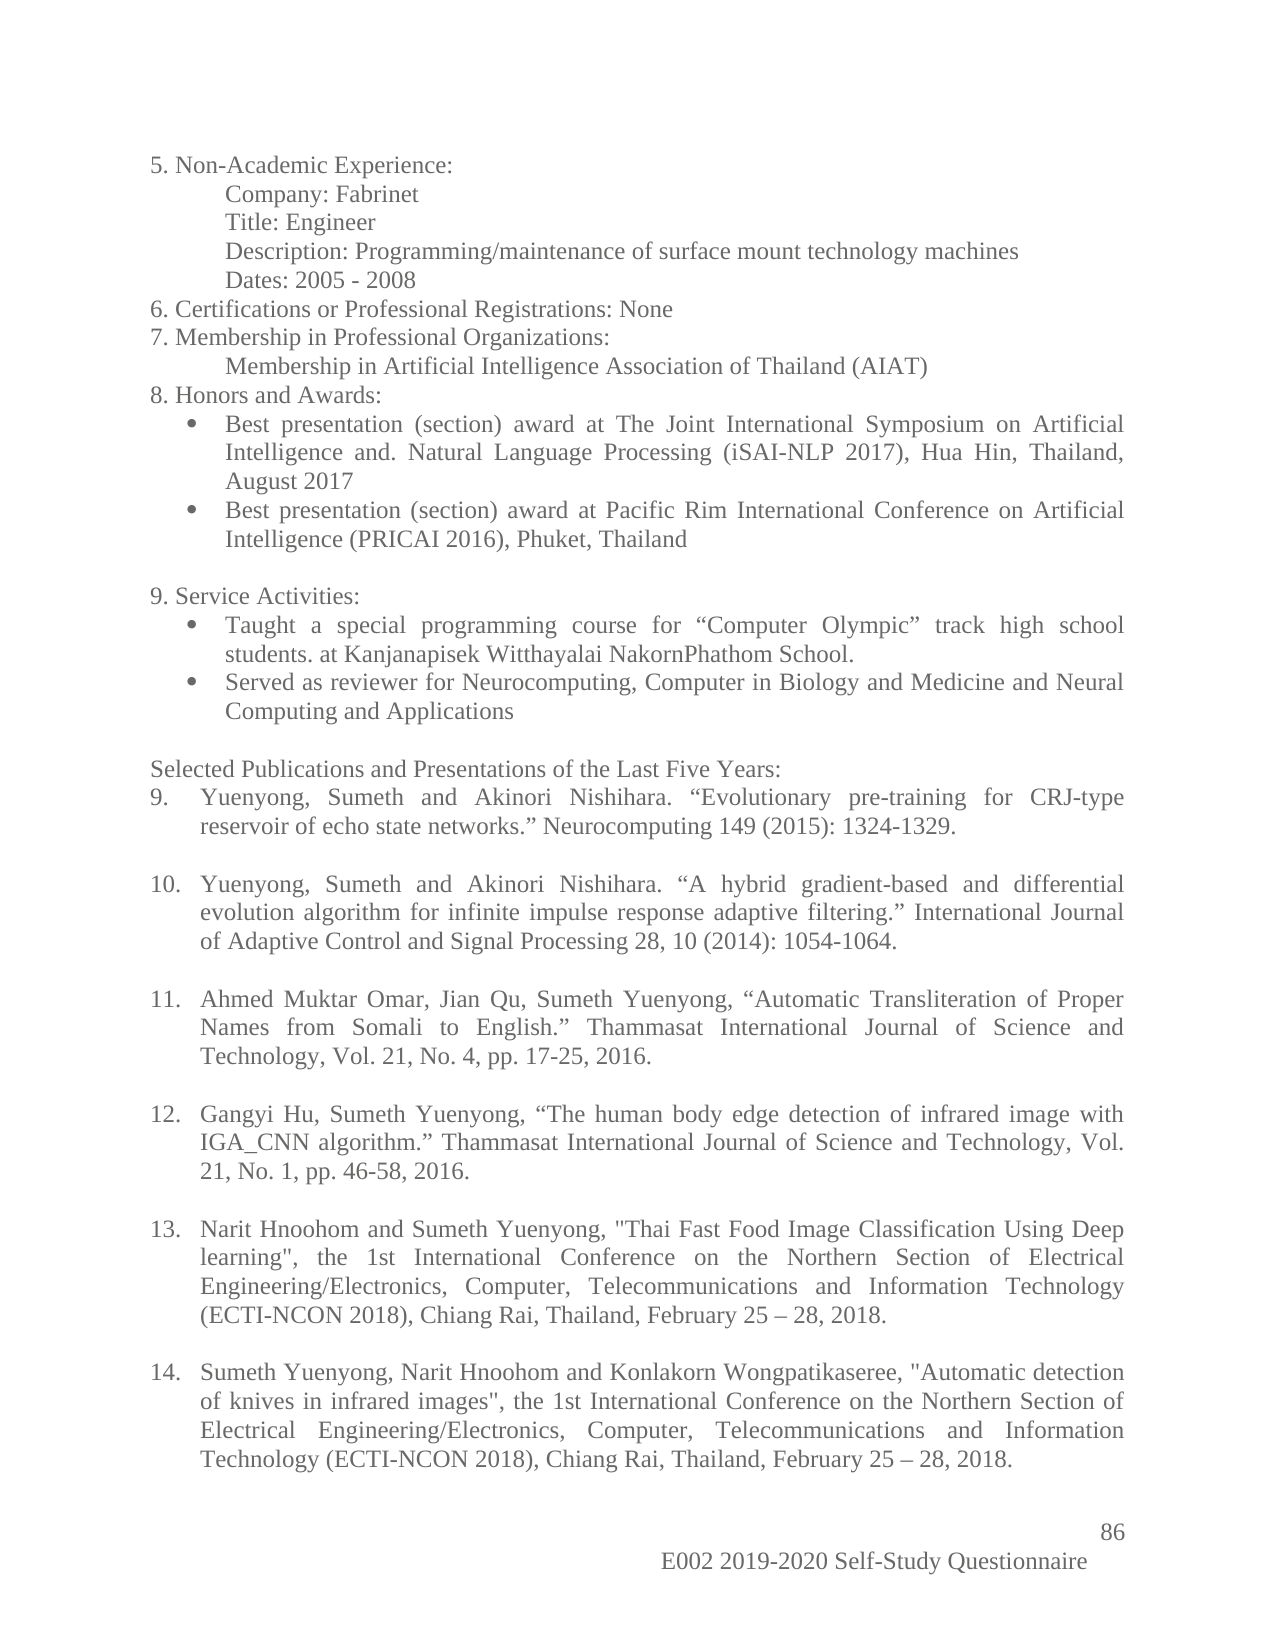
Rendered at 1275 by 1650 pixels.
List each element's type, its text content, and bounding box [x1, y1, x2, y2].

text 6. Certifications or Professional Registrations: None [150, 294, 1125, 322]
list Taught a special programming course for “Computer Olympic” track high school students. at Kanjanapisek Witthayalai NakornPhathom School. [187, 610, 1125, 667]
list Ahmed Muktar Omar, Jian Qu, Sumeth Yuenyong, “Automatic Transliteration of Proper Names from Somali to English.” Thammasat International Journal of Science and Technology, Vol. 21, No. 4, pp. 17-25, 2016. [150, 984, 1125, 1070]
list Best presentation (section) award at The Joint International Symposium on Artificial Intelligence and. Natural Language Processing (iSAI-NLP 2017), Hua Hin, Thailand, August 2017 [187, 409, 1125, 495]
list Gangyi Hu, Sumeth Yuenyong, “The human body edge detection of infrared image with IGA_CNN algorithm.” Thammasat International Journal of Science and Technology, Vol. 21, No. 1, pp. 46-58, 2016. [150, 1099, 1125, 1185]
list Yuenyong, Sumeth and Akinori Nishihara. “A hybrid gradient-based and differential evolution algorithm for infinite impulse response adaptive filtering.” International Journal of Adaptive Control and Signal Processing 28, 10 (2014): 1054-1064. [150, 869, 1125, 955]
list Best presentation (section) award at Pacific Rim International Conference on Artificial Intelligence (PRICAI 2016), Phuket, Thailand [187, 495, 1125, 552]
text 9. Service Activities: [150, 581, 1125, 610]
text Company: Fabrinet [225, 179, 1125, 207]
text 7. Membership in Professional Organizations: [150, 322, 1125, 351]
text Description: Programming/maintenance of surface mount technology machines [225, 236, 1125, 265]
list Narit Hnoohom and Sumeth Yuenyong, "Thai Fast Food Image Classification Using Deep learning", the 1st International Conference on the Northern Section of Electrical Engineering/Electronics, Computer, Telecommunications and Information Technology (ECTI-NCON 2018), Chiang Rai, Thailand, February 25 – 28, 2018. [150, 1214, 1125, 1329]
text Selected Publications and Presentations of the Last Five Years: [150, 754, 1125, 782]
list Yuenyong, Sumeth and Akinori Nishihara. “Evolutionary pre-training for CRJ-type reservoir of echo state networks.” Neurocomputing 149 (2015): 1324-1329. [150, 782, 1125, 840]
list Served as reviewer for Neurocomputing, Computer in Biology and Medicine and Neural Computing and Applications [187, 667, 1125, 725]
text Title: Engineer [225, 207, 1125, 236]
text 8. Honors and Awards: [150, 380, 1125, 409]
text 5. Non-Academic Experience: [150, 150, 1125, 179]
text Dates: 2005 - 2008 [225, 265, 1125, 294]
list Sumeth Yuenyong, Narit Hnoohom and Konlakorn Wongpatikaseree, "Automatic detection of knives in infrared images", the 1st International Conference on the Northern Section of Electrical Engineering/Electronics, Computer, Telecommunications and Information Technology (ECTI-NCON 2018), Chiang Rai, Thailand, February 25 – 28, 2018. [150, 1357, 1125, 1472]
text Membership in Artificial Intelligence Association of Thailand (AIAT) [225, 351, 1125, 380]
